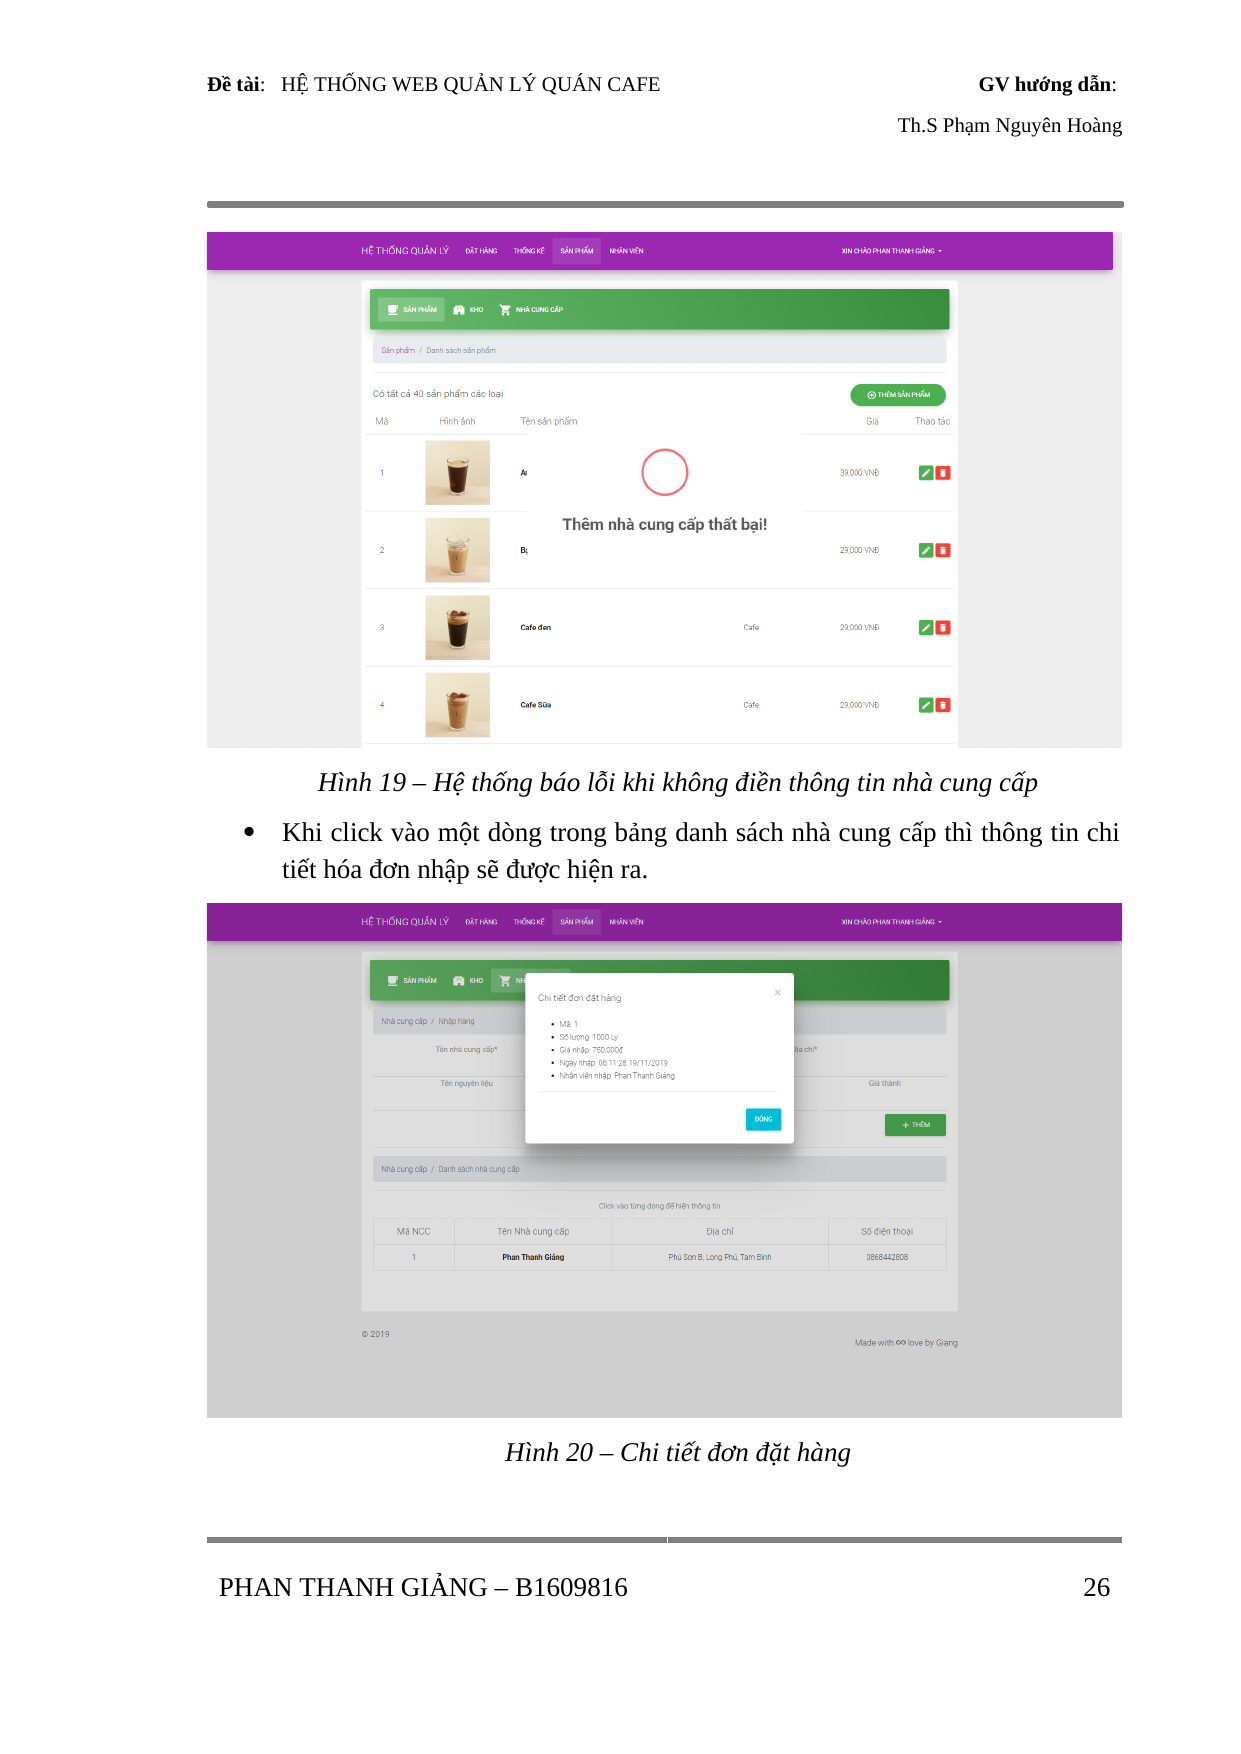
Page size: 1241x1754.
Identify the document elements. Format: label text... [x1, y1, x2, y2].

picture [206, 903, 1123, 1418]
list Khi click vào một dòng trong bảng danh sách nhà cung cấp thì thông tin chi tiết hóa đơn nhập sẽ được hiện ra. [244, 816, 1122, 885]
picture [206, 232, 1123, 748]
text Hình 20 – Chi tiết đơn đặt hàng [207, 1436, 1122, 1468]
text Hình 19 – Hệ thống báo lỗi khi không điền thông tin nhà cung cấp [207, 766, 1122, 798]
